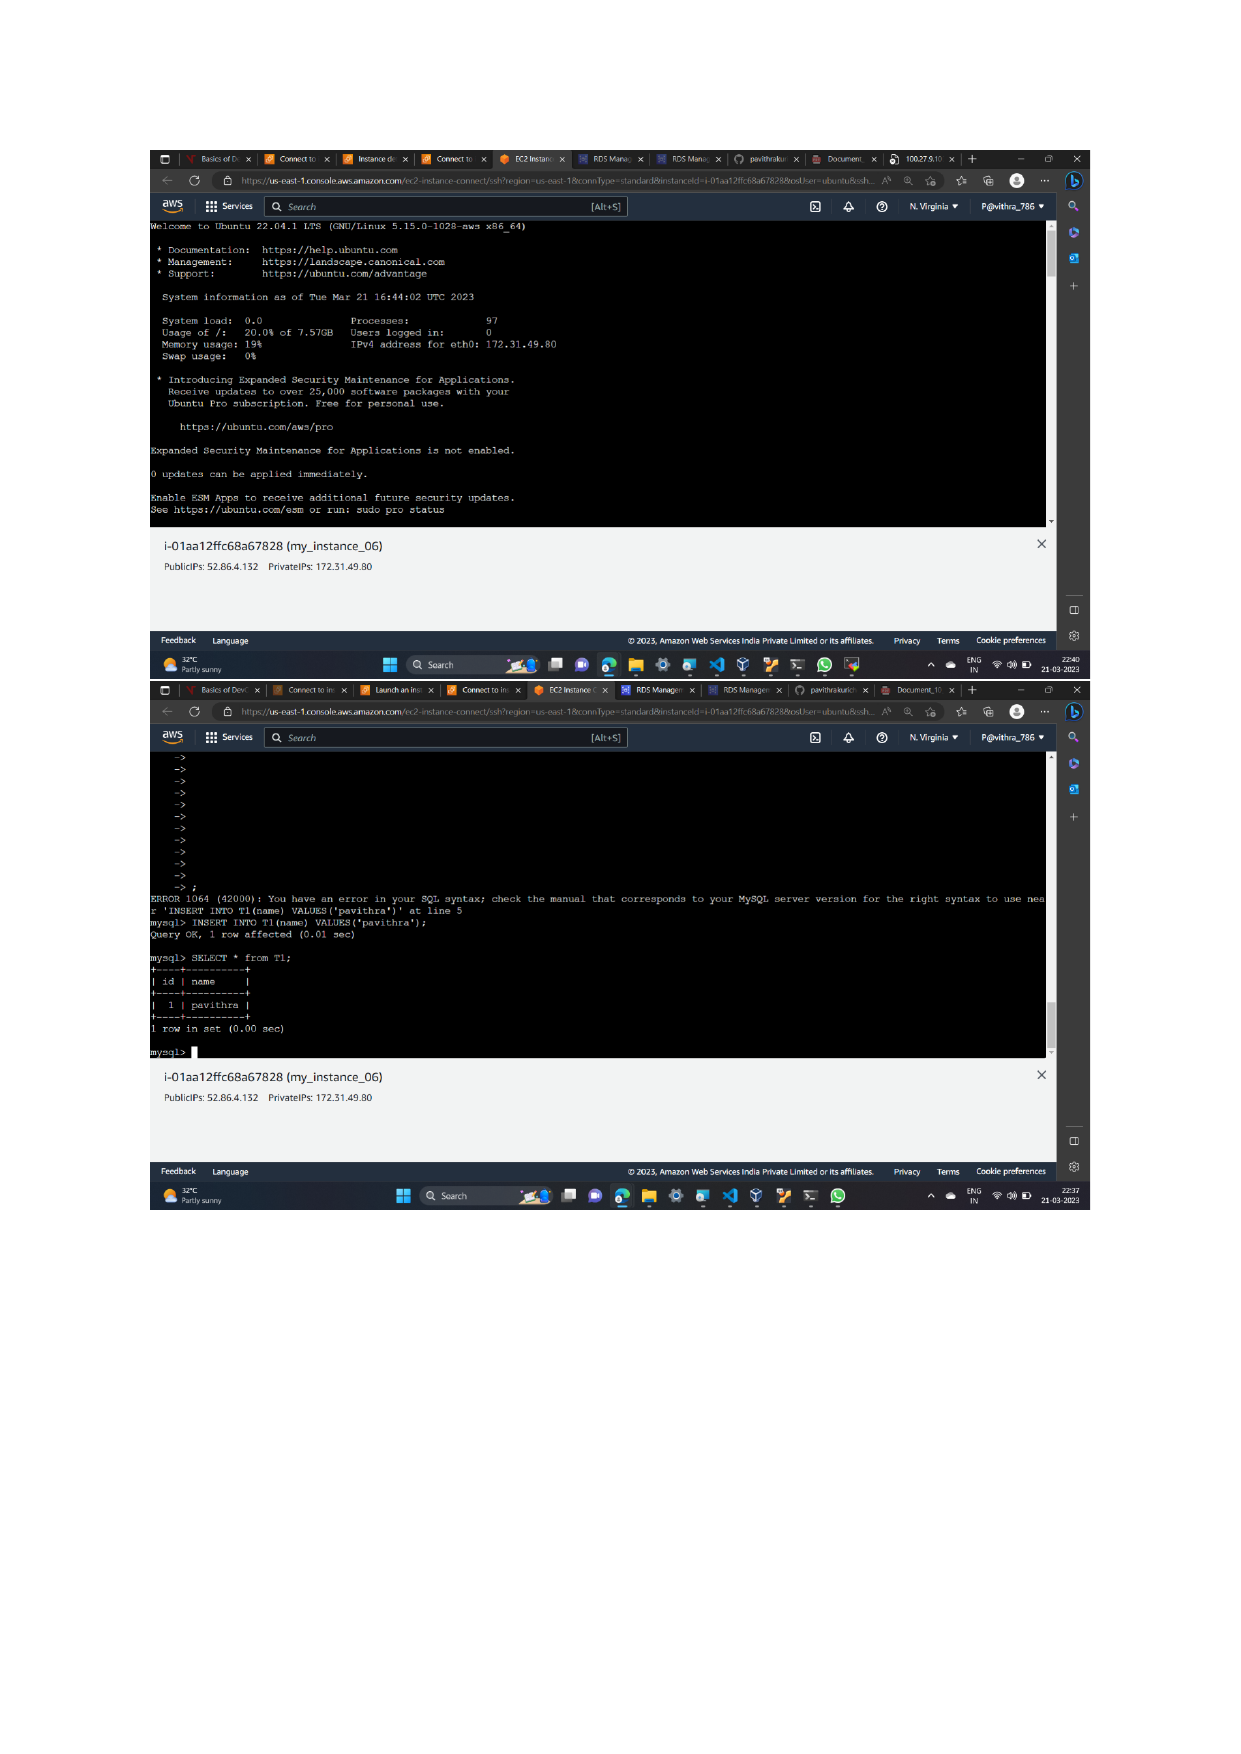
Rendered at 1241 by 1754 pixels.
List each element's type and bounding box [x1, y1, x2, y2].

picture [150, 150, 1091, 679]
picture [150, 681, 1091, 1210]
